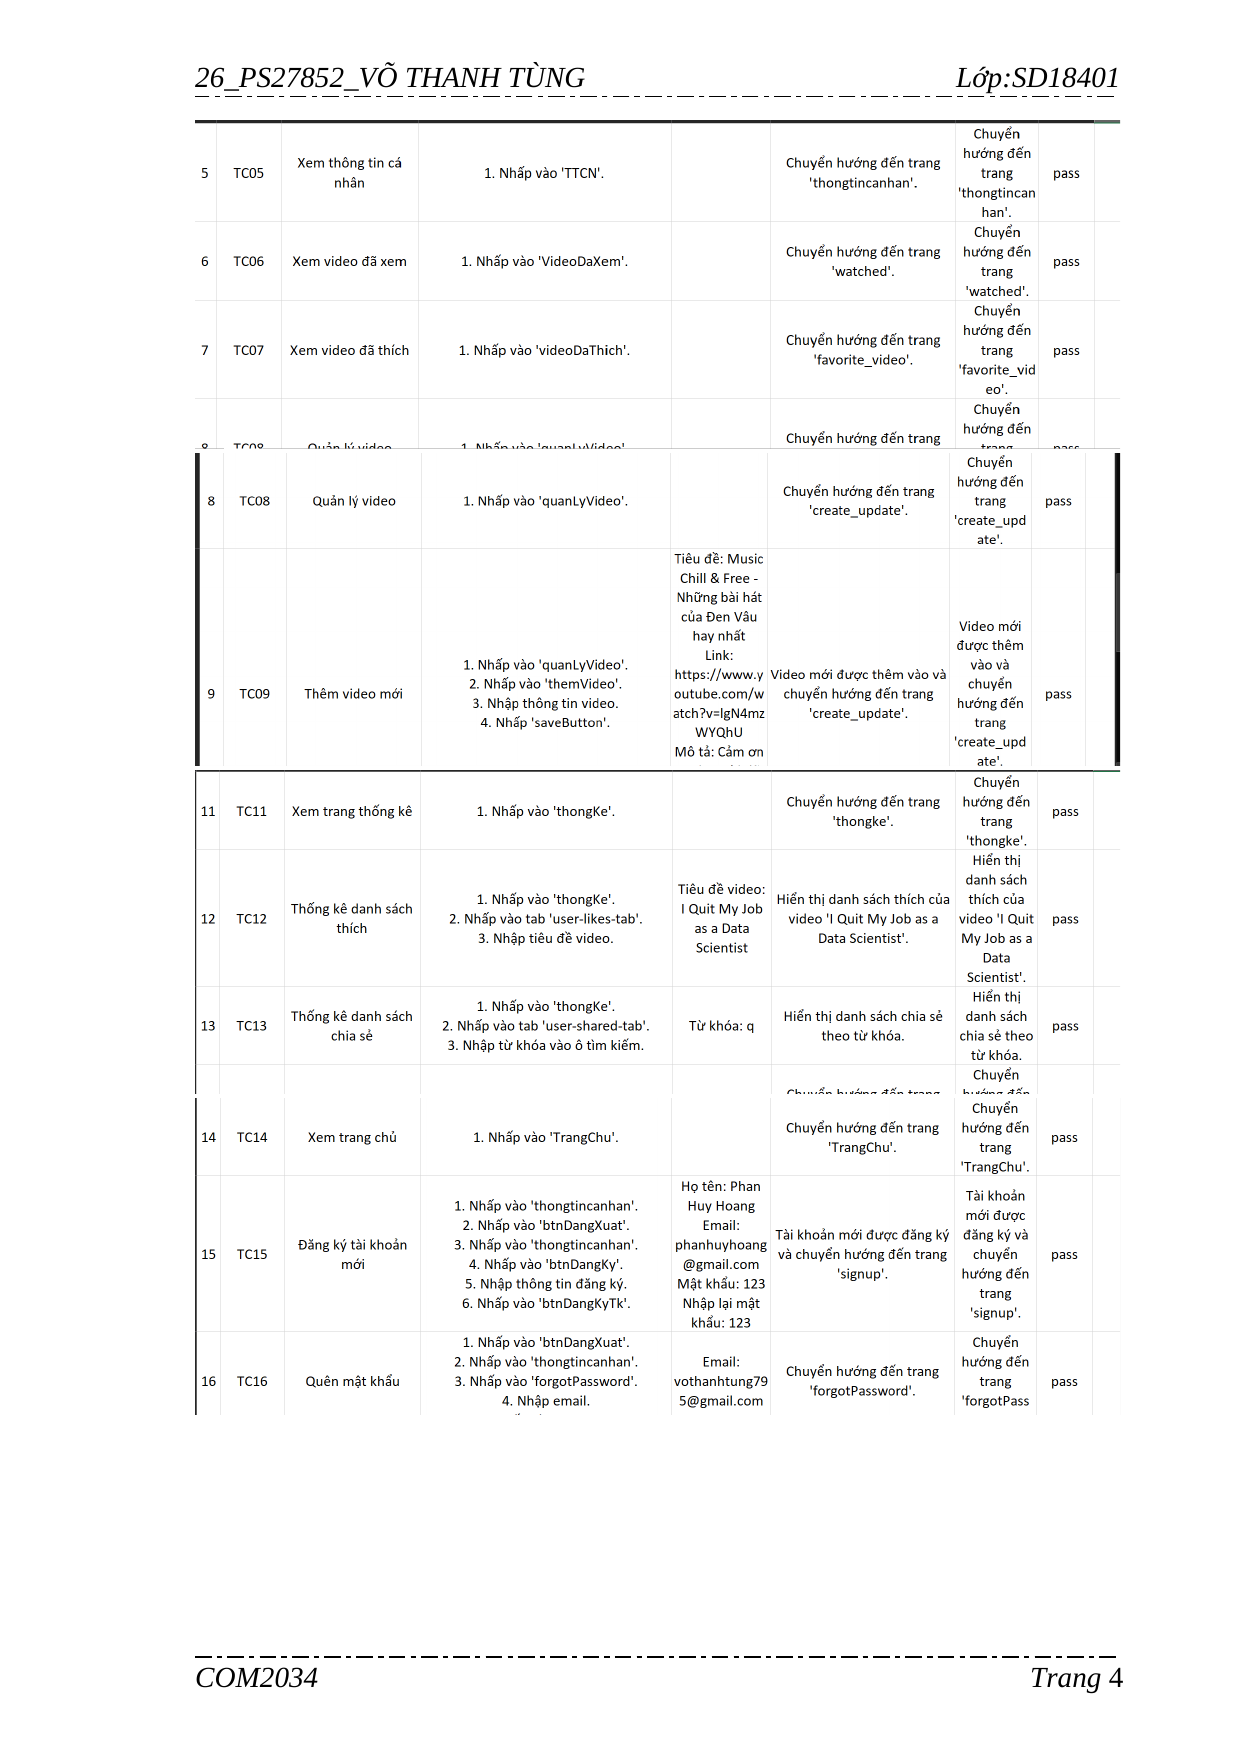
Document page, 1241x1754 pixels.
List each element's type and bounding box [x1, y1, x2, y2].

picture [195, 453, 1121, 766]
picture [195, 120, 1121, 449]
picture [195, 1098, 1121, 1415]
picture [195, 770, 1121, 1094]
